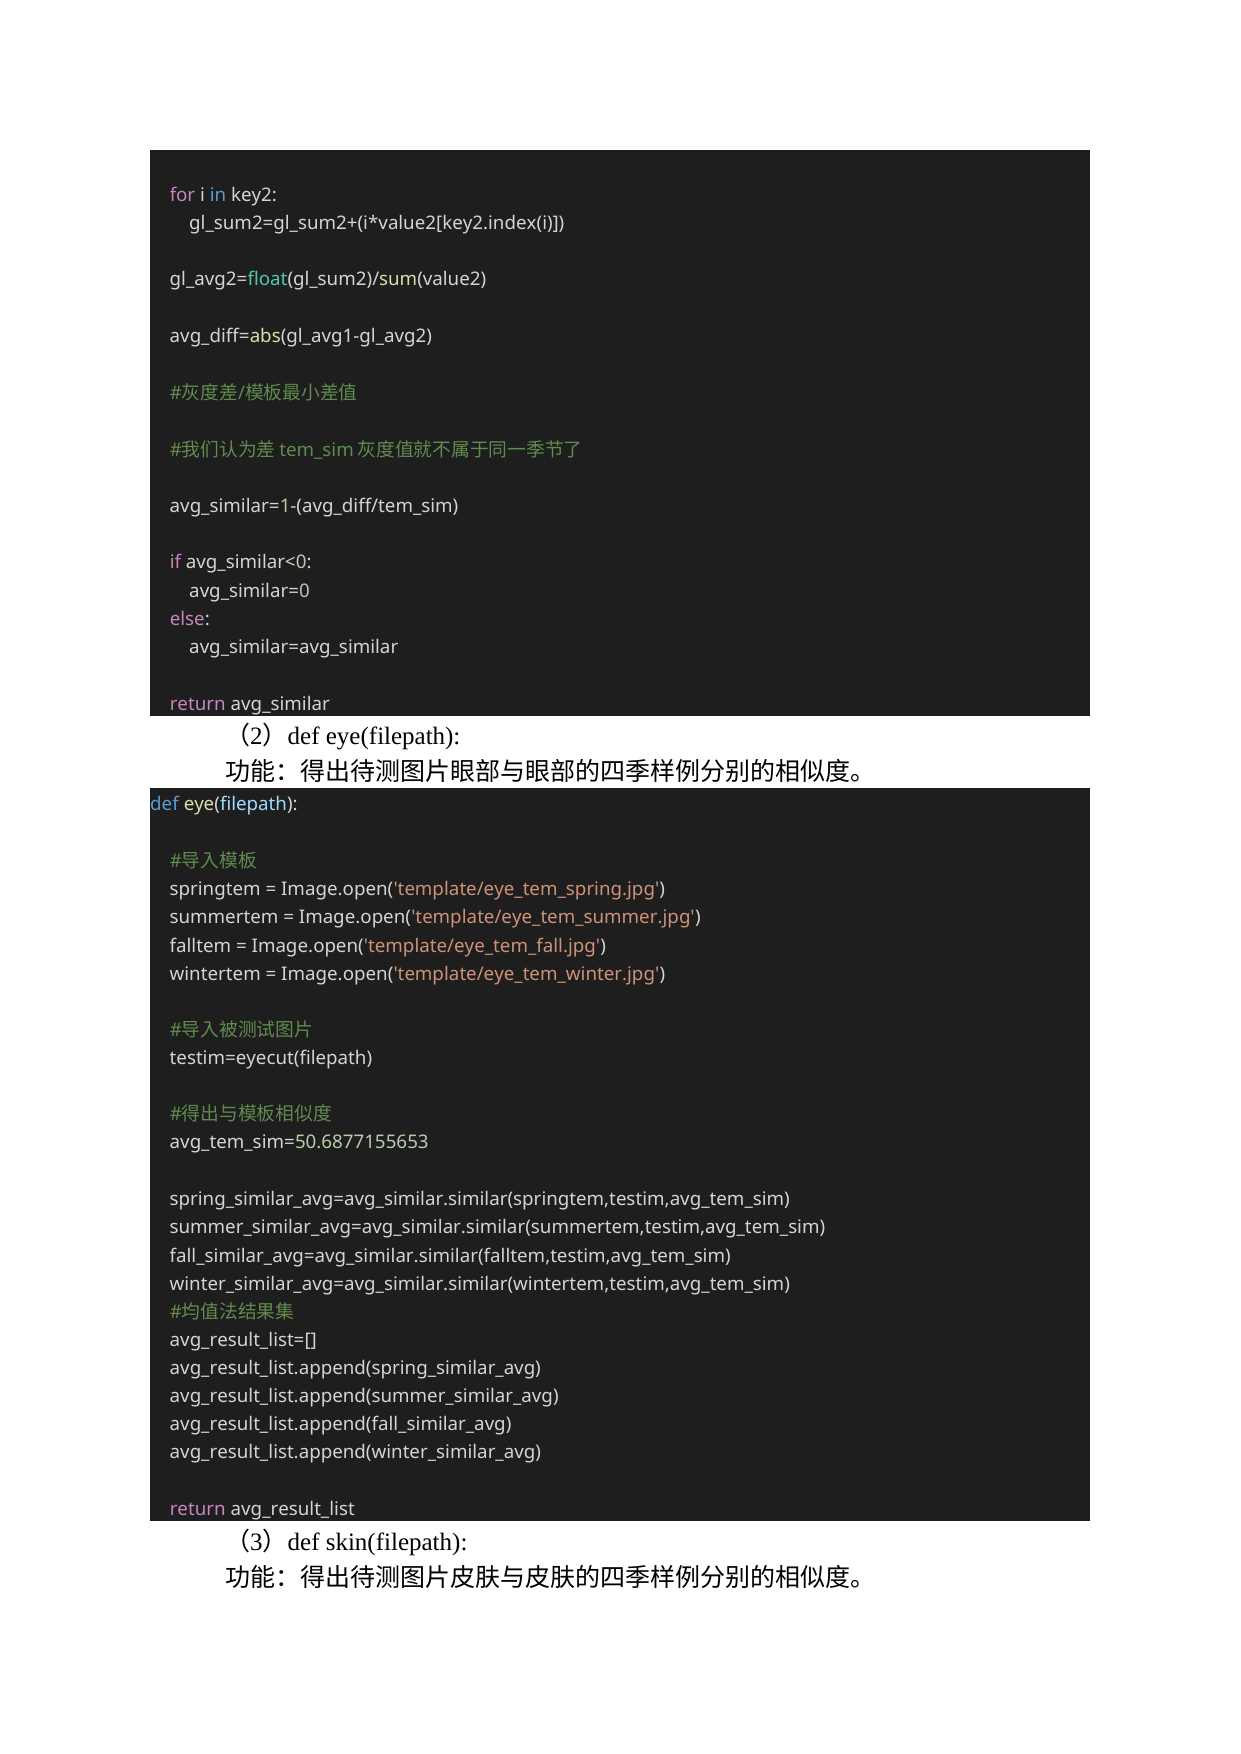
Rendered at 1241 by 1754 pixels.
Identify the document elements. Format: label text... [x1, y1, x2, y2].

text avg_similar=avg_similar [150, 631, 1090, 659]
text （3）def skin(filepath): [150, 1521, 1090, 1557]
text gl_sum2=gl_sum2+(i*value2[key2.index(i)]) [150, 207, 1090, 235]
text avg_result_list.append(spring_similar_avg) [150, 1352, 1090, 1380]
text 功能：得出待测图片眼部与眼部的四季样例分别的相似度。 [150, 752, 1090, 788]
text #灰度差/模板最小差值 [150, 377, 1090, 405]
text wintertem = Image.open('template/eye_tem_winter.jpg') [150, 957, 1090, 986]
text #我们认为差tem_sim灰度值就不属于同一季节了 [150, 434, 1090, 462]
text fall_similar_avg=avg_similar.similar(falltem,testim,avg_tem_sim) [150, 1239, 1090, 1267]
text gl_avg2=float(gl_sum2)/sum(value2) [150, 263, 1090, 291]
text summertem = Image.open('template/eye_tem_summer.jpg') [150, 901, 1090, 929]
text if avg_similar<0: [150, 546, 1090, 574]
text （2）def eye(filepath): [150, 716, 1090, 752]
text springtem = Image.open('template/eye_tem_spring.jpg') [150, 873, 1090, 901]
text avg_similar=0 [150, 574, 1090, 602]
text avg_tem_sim=50.6877155653 [150, 1126, 1090, 1154]
text #得出与模板相似度 [150, 1098, 1090, 1126]
text avg_result_list.append(winter_similar_avg) [150, 1436, 1090, 1464]
text #导入模板 [150, 845, 1090, 873]
text spring_similar_avg=avg_similar.similar(springtem,testim,avg_tem_sim) [150, 1183, 1090, 1211]
text avg_result_list.append(fall_similar_avg) [150, 1408, 1090, 1436]
text for i in key2: [150, 179, 1090, 207]
text avg_similar=1-(avg_diff/tem_sim) [150, 490, 1090, 518]
text return avg_result_list [150, 1493, 1090, 1521]
text return avg_similar [150, 687, 1090, 716]
text summer_similar_avg=avg_similar.similar(summertem,testim,avg_tem_sim) [150, 1211, 1090, 1239]
text else: [150, 602, 1090, 631]
text #均值法结果集 [150, 1296, 1090, 1324]
text testim=eyecut(filepath) [150, 1042, 1090, 1070]
text avg_result_list=[] [150, 1324, 1090, 1352]
text avg_diff=abs(gl_avg1-gl_avg2) [150, 320, 1090, 348]
text avg_result_list.append(summer_similar_avg) [150, 1380, 1090, 1408]
text #导入被测试图片 [150, 1014, 1090, 1042]
text def eye(filepath): [150, 788, 1090, 816]
text winter_similar_avg=avg_similar.similar(wintertem,testim,avg_tem_sim) [150, 1267, 1090, 1296]
text 功能：得出待测图片皮肤与皮肤的四季样例分别的相似度。 [150, 1557, 1090, 1594]
text falltem = Image.open('template/eye_tem_fall.jpg') [150, 929, 1090, 957]
